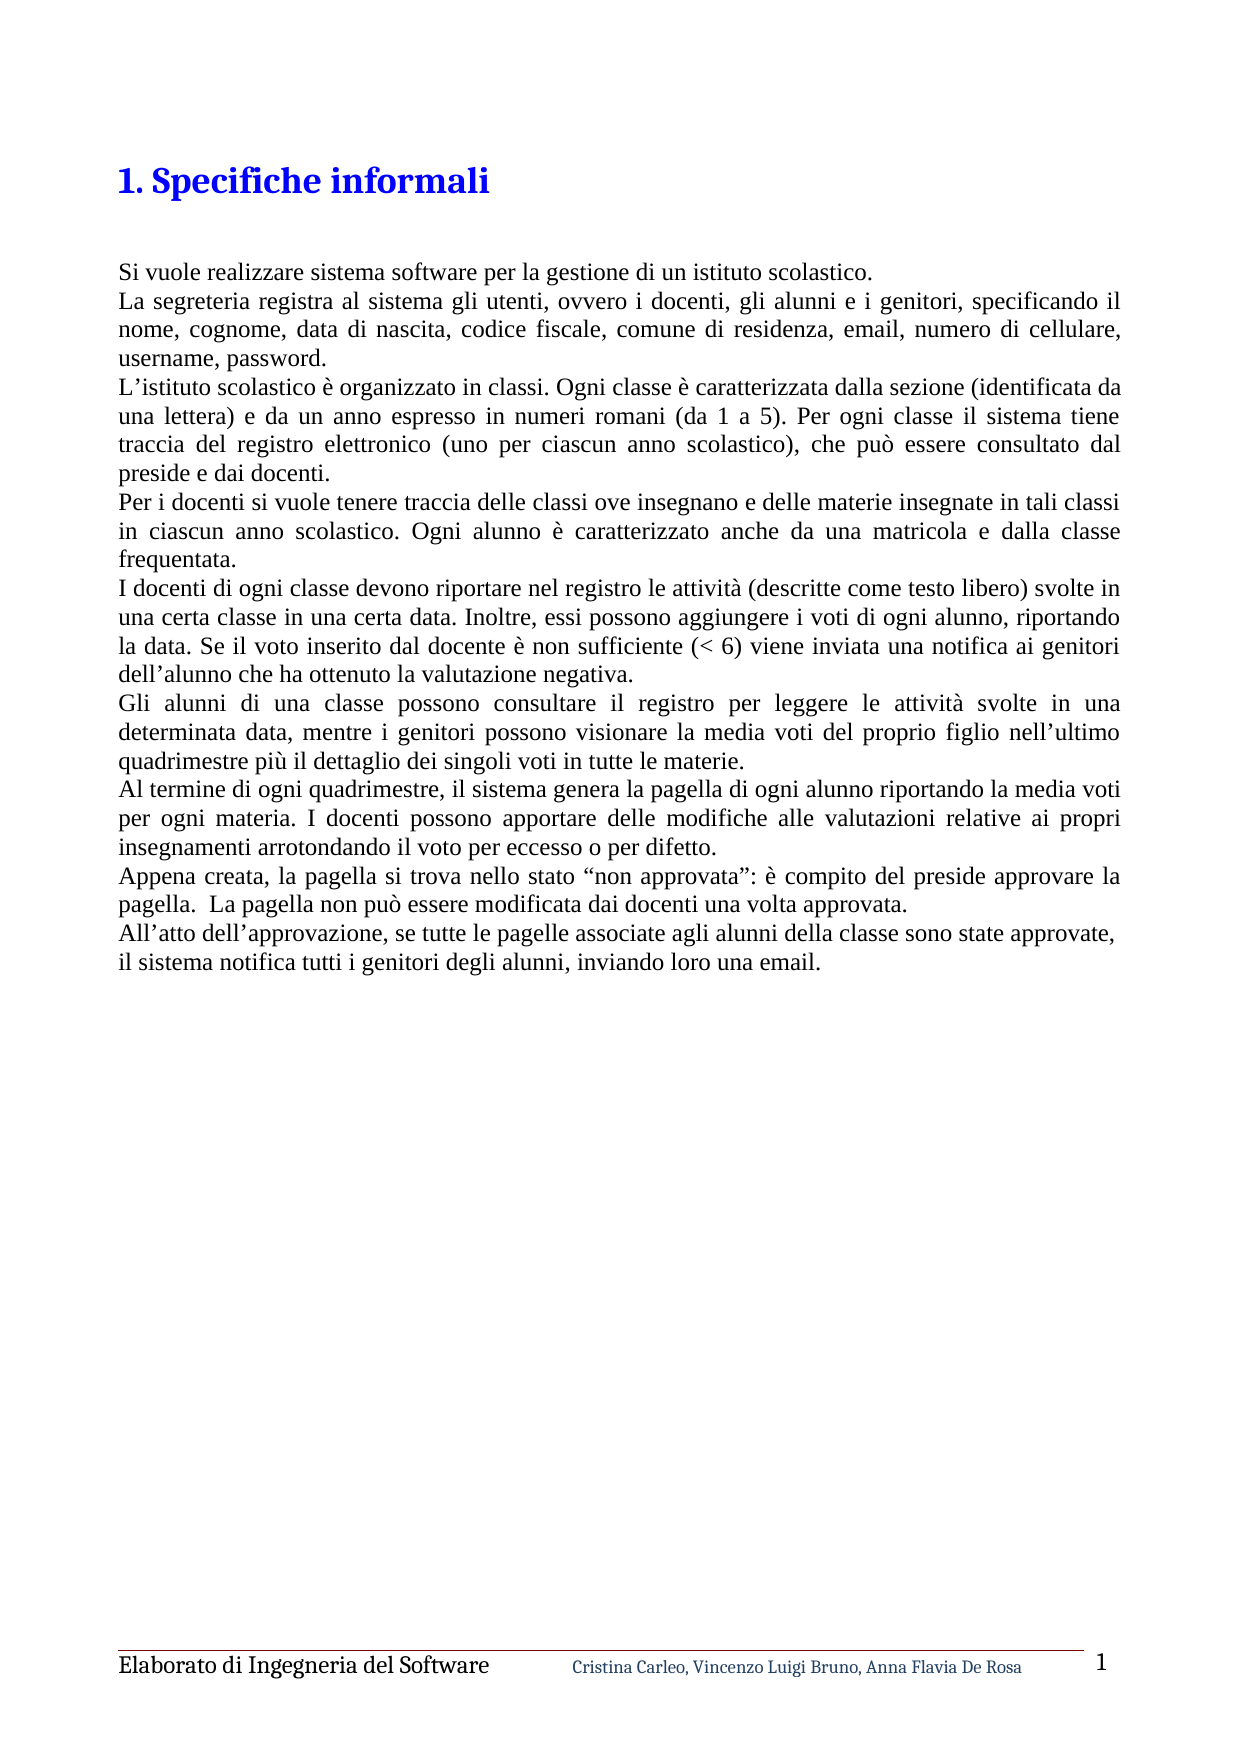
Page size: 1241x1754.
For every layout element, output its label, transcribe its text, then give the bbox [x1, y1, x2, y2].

text La segreteria registra al sistema gli utenti, ovvero i docenti, gli alunni e i genitori, specificando il nome, cognome, data di nascita, codice fiscale, comune di residenza, email, numero di cellulare, username, password. [118, 286, 1122, 372]
text Gli alunni di una classe possono consultare il registro per leggere le attività svolte in una determinata data, mentre i genitori possono visionare la media voti del proprio figlio nell’ultimo quadrimestre più il dettaglio dei singoli voti in tutte le materie. [118, 688, 1122, 774]
text Al termine di ogni quadrimestre, il sistema genera la pagella di ogni alunno riportando la media voti per ogni materia. I docenti possono apportare delle modifiche alle valutazioni relative ai propri insegnamenti arrotondando il voto per eccesso o per difetto. [118, 774, 1122, 861]
text Per i docenti si vuole tenere traccia delle classi ove insegnano e delle materie insegnate in tali classi in ciascun anno scolastico. Ogni alunno è caratterizzato anche da una matricola e dalla classe frequentata. [118, 487, 1122, 573]
text Appena creata, la pagella si trova nello stato “non approvata”: è compito del preside approvare la pagella. La pagella non può essere modificata dai docenti una volta approvata. [118, 861, 1122, 918]
text All’atto dell’approvazione, se tutte le pagelle associate agli alunni della classe sono state approvate, il sistema notifica tutti i genitori degli alunni, inviando loro una email. [118, 918, 1122, 976]
subtitle Specifiche informali [118, 160, 1122, 203]
text Si vuole realizzare sistema software per la gestione di un istituto scolastico. [118, 257, 1122, 286]
text I docenti di ogni classe devono riportare nel registro le attività (descritte come testo libero) svolte in una certa classe in una certa data. Inoltre, essi possono aggiungere i voti di ogni alunno, riportando la data. Se il voto inserito dal docente è non sufficiente (< 6) viene inviata una notifica ai genitori dell’alunno che ha ottenuto la valutazione negativa. [118, 573, 1122, 688]
text L’istituto scolastico è organizzato in classi. Ogni classe è caratterizzata dalla sezione (identificata da una lettera) e da un anno espresso in numeri romani (da 1 a 5). Per ogni classe il sistema tiene traccia del registro elettronico (uno per ciascun anno scolastico), che può essere consultato dal preside e dai docenti. [118, 372, 1122, 487]
